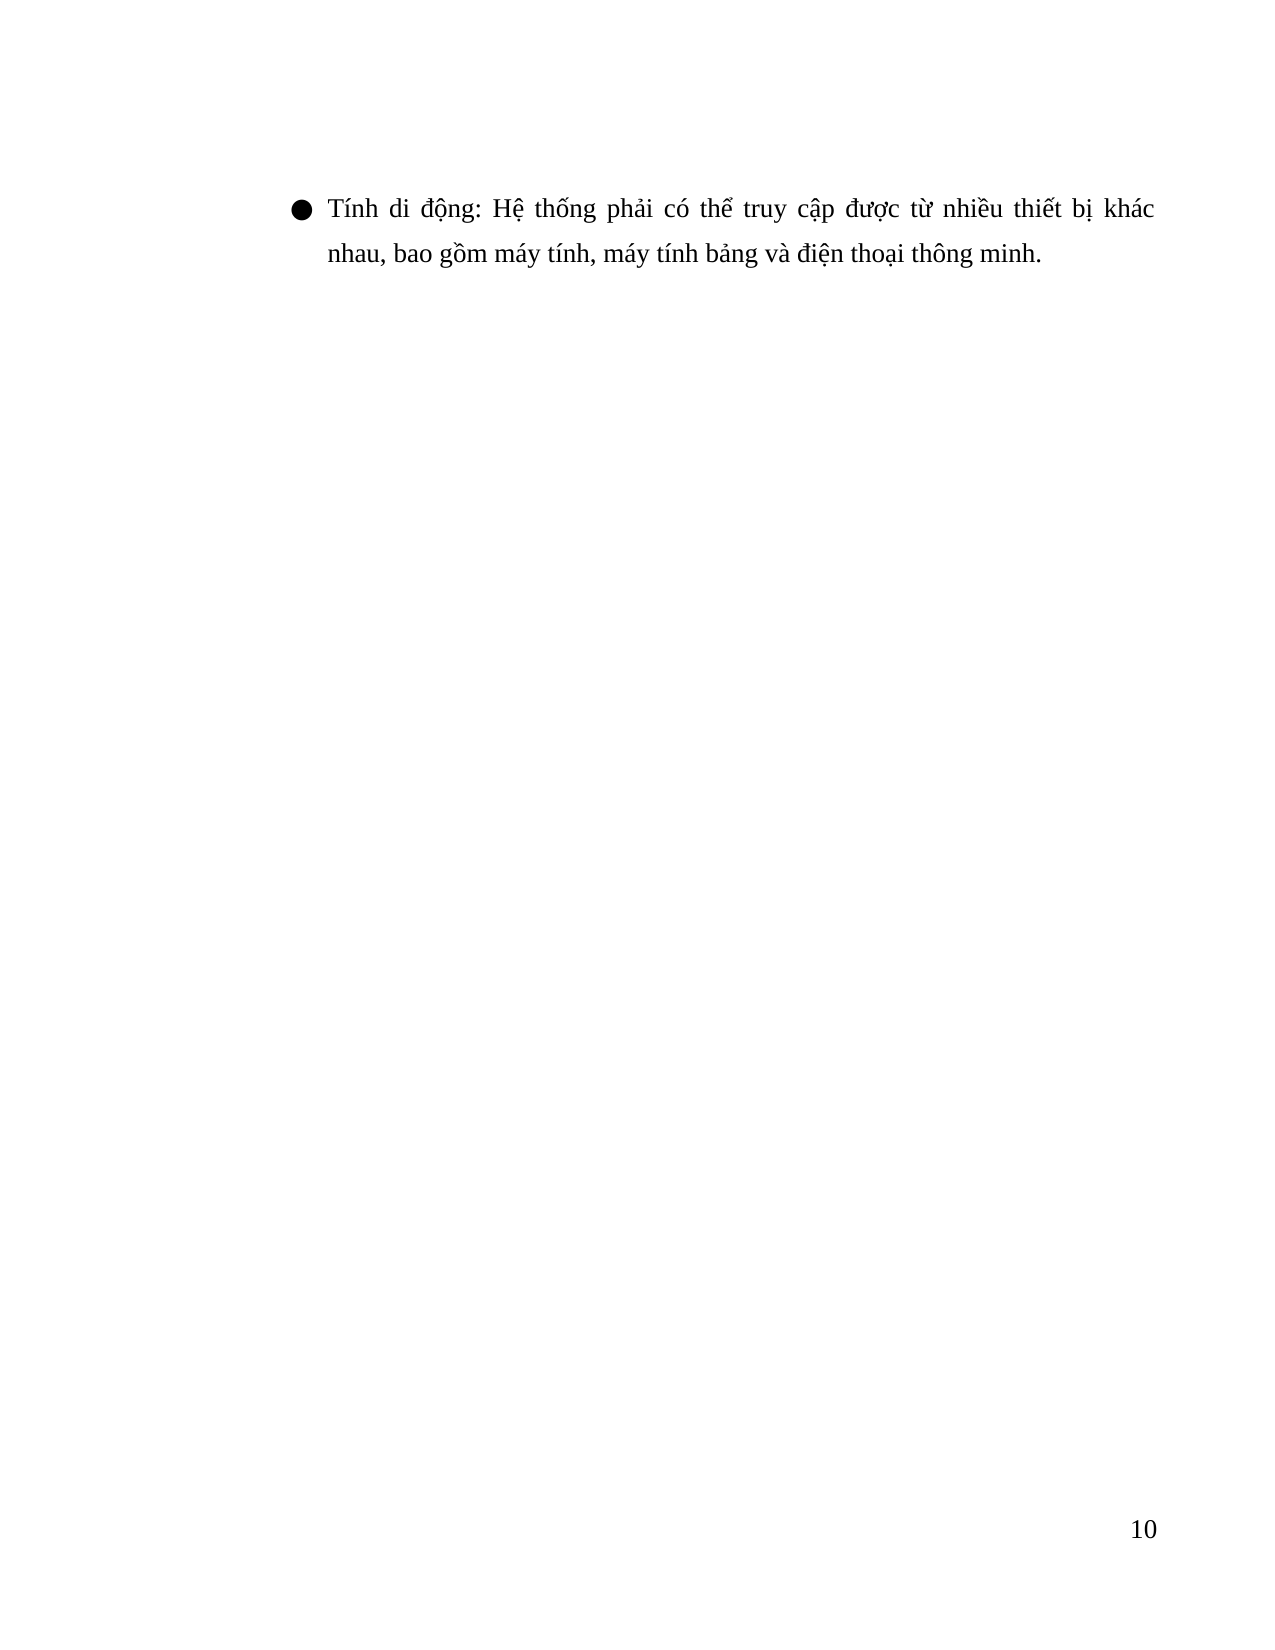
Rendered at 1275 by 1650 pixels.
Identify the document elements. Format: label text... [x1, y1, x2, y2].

list Tính di động: Hệ thống phải có thể truy cập được từ nhiều thiết bị khác nhau, bao gồm máy tính, máy tính bảng và điện thoại thông minh. [290, 177, 1157, 268]
